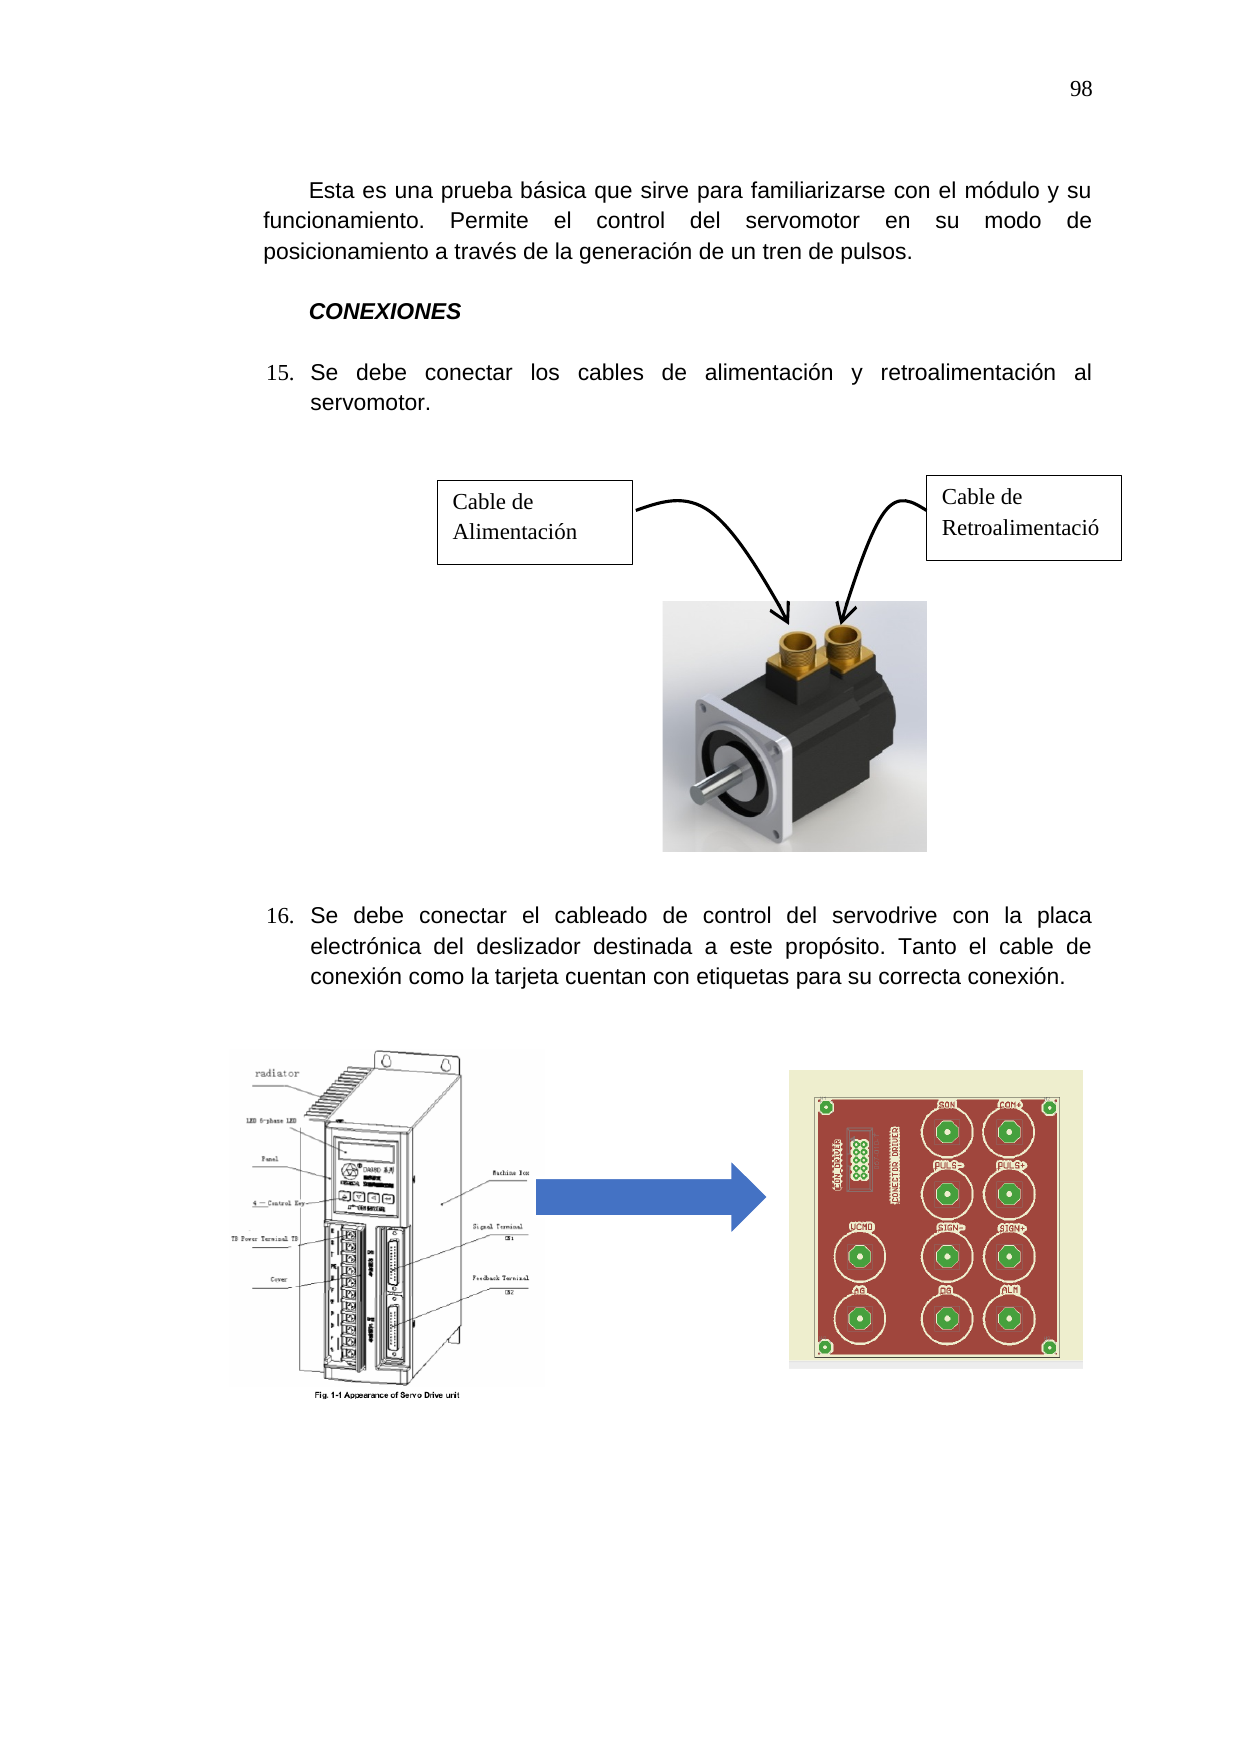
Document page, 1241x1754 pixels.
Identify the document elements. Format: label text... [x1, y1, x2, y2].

picture [839, 601, 845, 613]
picture [226, 1047, 566, 1407]
list Se debe conectar los cables de alimentación y retroalimentación al servomotor. [266, 358, 1092, 415]
list Se debe conectar el cableado de control del servodrive con la placa electrónica del deslizador destinada a este propósito. Tanto el cable de conexión como la tarjeta cuentan con etiquetas para su correcta conexión. [266, 902, 1092, 989]
picture [789, 1070, 1083, 1369]
picture [662, 601, 927, 852]
text Esta es una prueba básica que sirve para familiarizarse con el módulo y su funcionamiento. Permite el control del servomotor en su modo de posicionamiento a través de la generación de un tren de pulsos. [263, 177, 1092, 264]
picture [779, 601, 786, 613]
text CONEXIONES [263, 298, 1092, 324]
